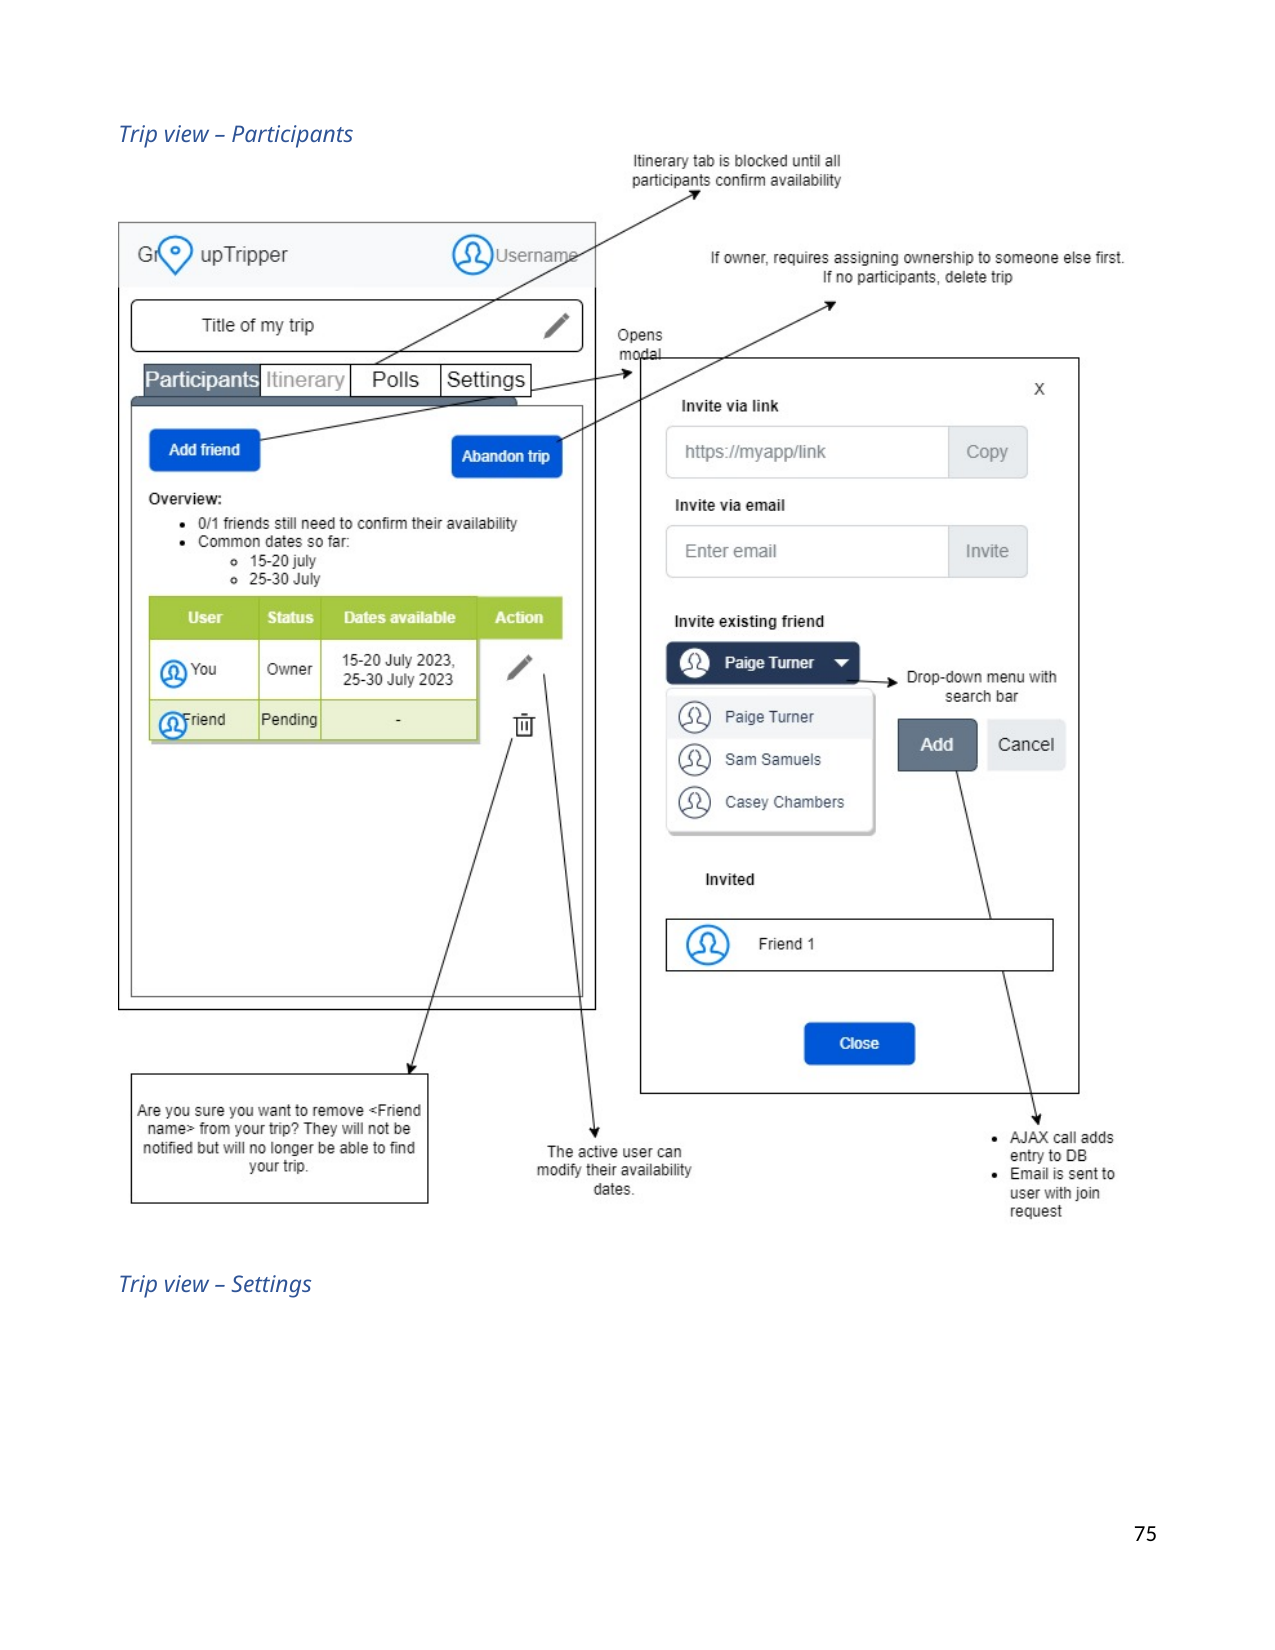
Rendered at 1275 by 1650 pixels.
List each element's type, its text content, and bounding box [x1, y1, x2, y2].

picture [118, 151, 1157, 1249]
subtitle Trip view – Settings [118, 1267, 1157, 1299]
subtitle Trip view – Participants [118, 118, 1157, 149]
